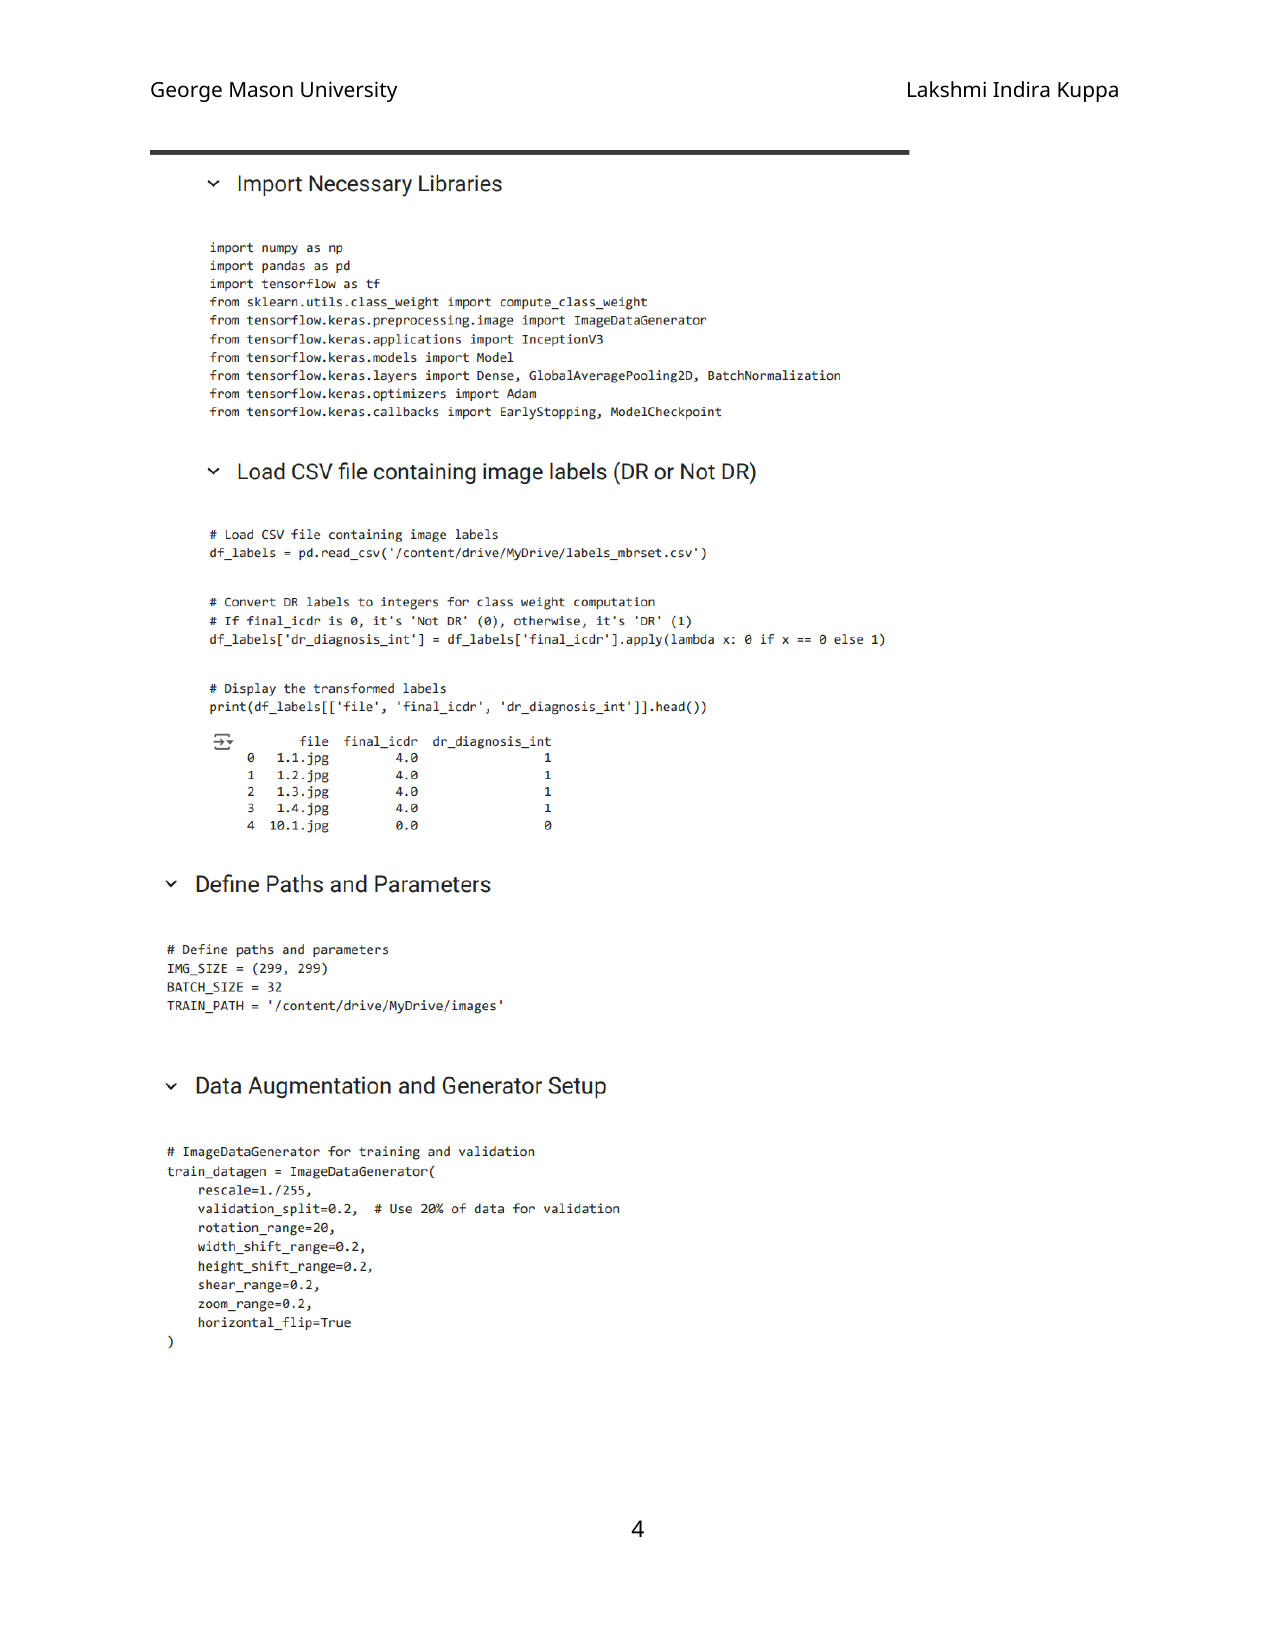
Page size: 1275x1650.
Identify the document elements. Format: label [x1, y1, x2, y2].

picture [150, 150, 910, 842]
picture [150, 860, 1080, 1378]
